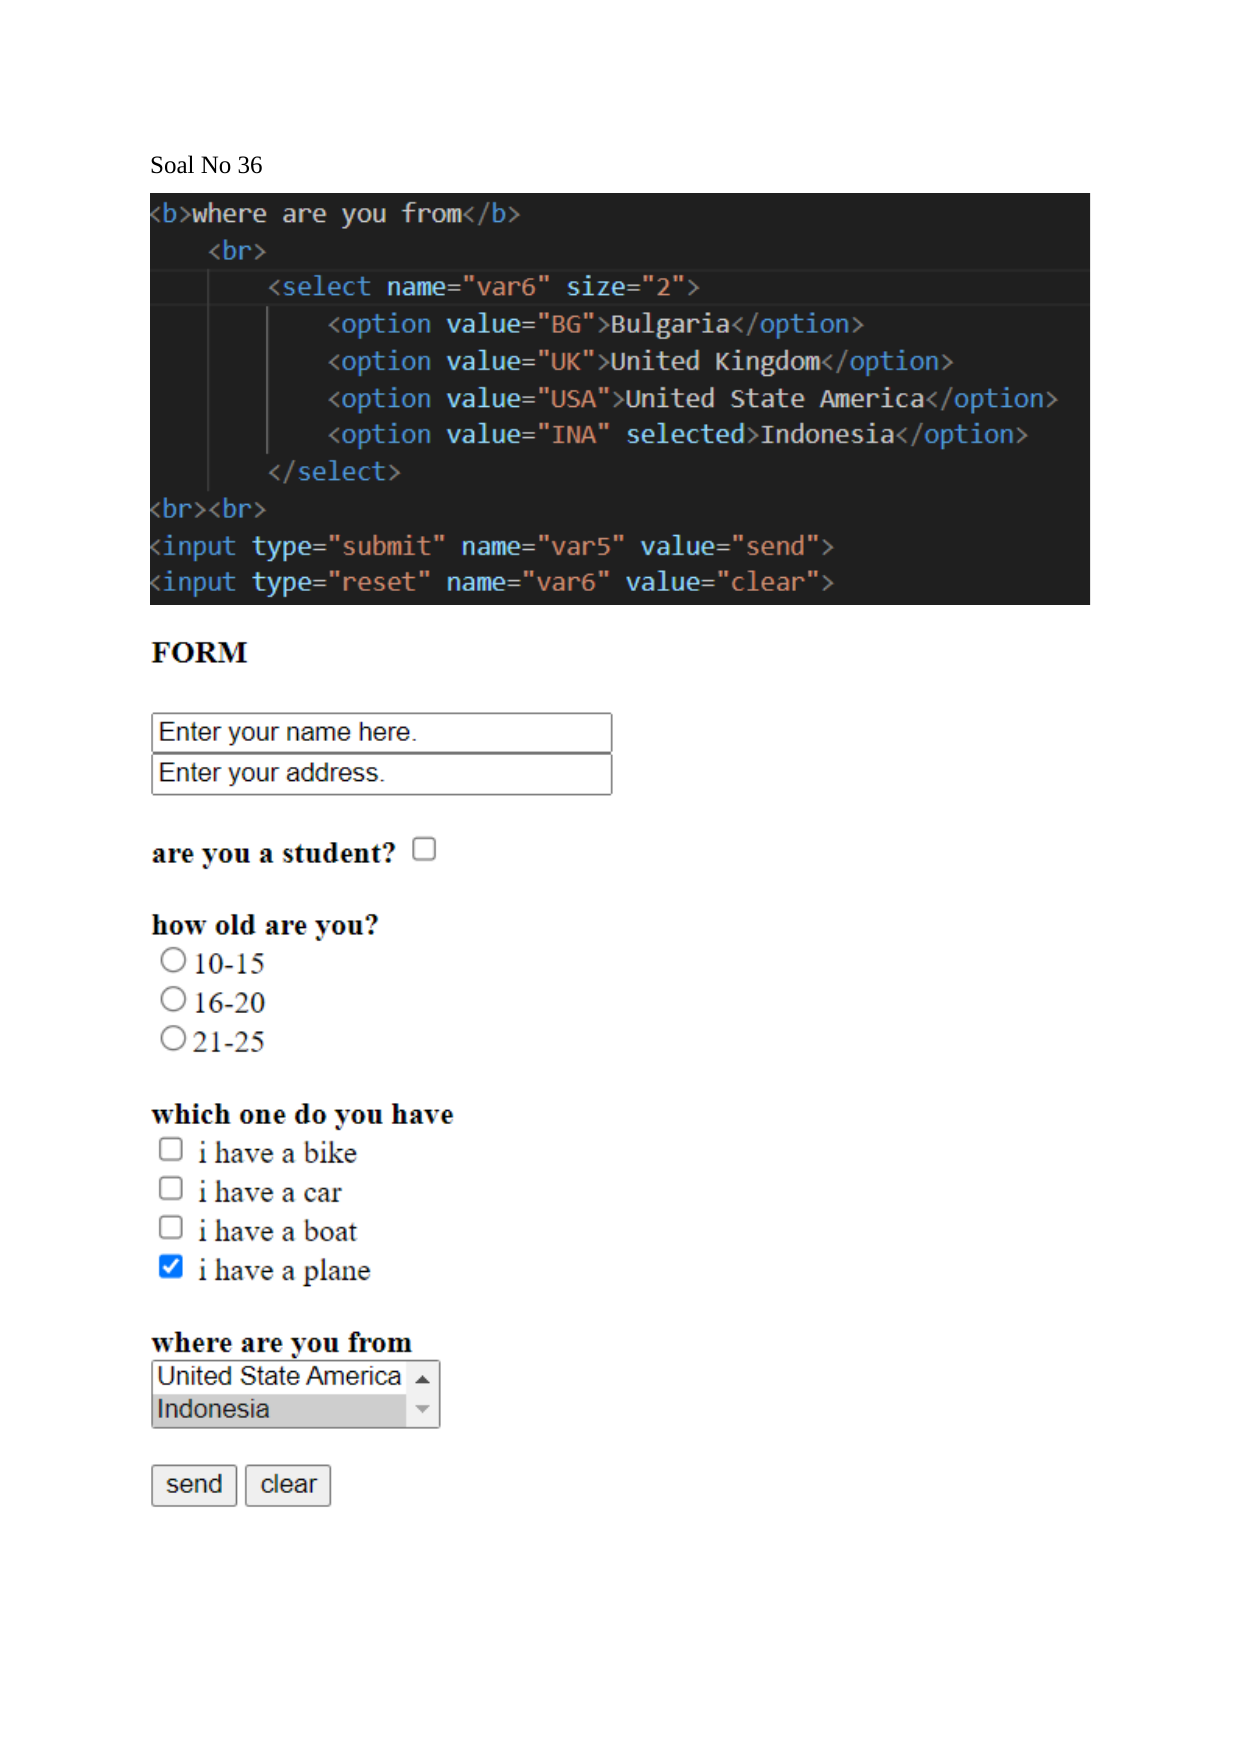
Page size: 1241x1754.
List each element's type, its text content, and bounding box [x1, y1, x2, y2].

picture [150, 619, 741, 1518]
text Soal No 36 [150, 150, 1090, 179]
picture [150, 193, 1091, 605]
